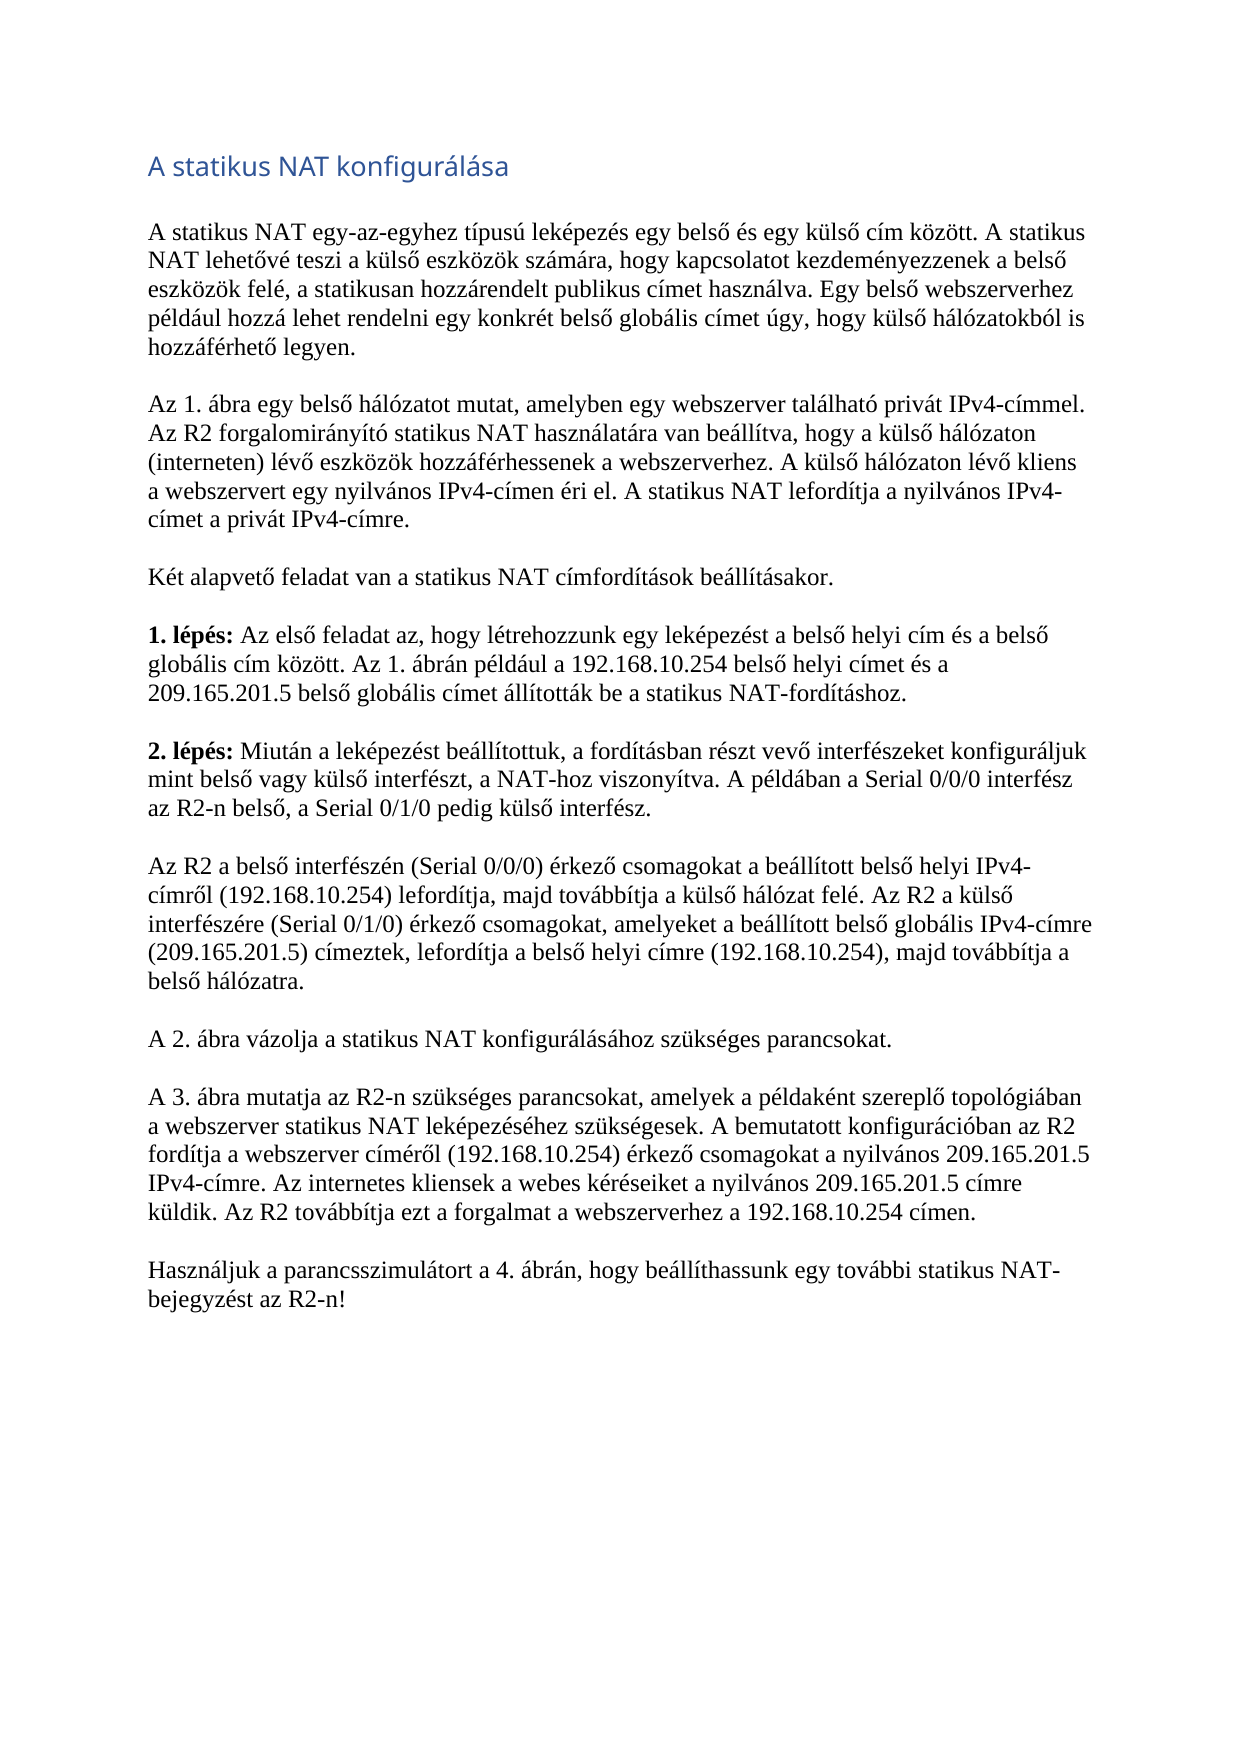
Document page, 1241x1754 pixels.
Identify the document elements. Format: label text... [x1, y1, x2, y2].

subtitle A statikus NAT konfigurálása [148, 148, 1093, 184]
text Használjuk a parancsszimulátort a 4. ábrán, hogy beállíthassunk egy további statikus NAT-bejegyzést az R2-n! [148, 1255, 1093, 1312]
text Az 1. ábra egy belső hálózatot mutat, amelyben egy webszerver található privát IPv4-címmel. Az R2 forgalomirányító statikus NAT használatára van beállítva, hogy a külső hálózaton (interneten) lévő eszközök hozzáférhessenek a webszerverhez. A külső hálózaton lévő kliens a webszervert egy nyilvános IPv4-címen éri el. A statikus NAT lefordítja a nyilvános IPv4-címet a privát IPv4-címre. [148, 389, 1093, 533]
text A 2. ábra vázolja a statikus NAT konfigurálásához szükséges parancsokat. [148, 1024, 1093, 1053]
text A 3. ábra mutatja az R2-n szükséges parancsokat, amelyek a példaként szereplő topológiában a webszerver statikus NAT leképezéséhez szükségesek. A bemutatott konfigurációban az R2 fordítja a webszerver címéről (192.168.10.254) érkező csomagokat a nyilvános 209.165.201.5 IPv4-címre. Az internetes kliensek a webes kéréseiket a nyilvános 209.165.201.5 címre küldik. Az R2 továbbítja ezt a forgalmat a webszerverhez a 192.168.10.254 címen. [148, 1082, 1093, 1226]
text Két alapvető feladat van a statikus NAT címfordítások beállításakor. [148, 562, 1093, 591]
text A statikus NAT egy-az-egyhez típusú leképezés egy belső és egy külső cím között. A statikus NAT lehetővé teszi a külső eszközök számára, hogy kapcsolatot kezdeményezzenek a belső eszközök felé, a statikusan hozzárendelt publikus címet használva. Egy belső webszerverhez például hozzá lehet rendelni egy konkrét belső globális címet úgy, hogy külső hálózatokból is hozzáférhető legyen. [148, 217, 1093, 360]
text Az R2 a belső interfészén (Serial 0/0/0) érkező csomagokat a beállított belső helyi IPv4-címről (192.168.10.254) lefordítja, majd továbbítja a külső hálózat felé. Az R2 a külső interfészére (Serial 0/1/0) érkező csomagokat, amelyeket a beállított belső globális IPv4-címre (209.165.201.5) címeztek, lefordítja a belső helyi címre (192.168.10.254), majd továbbítja a belső hálózatra. [148, 851, 1093, 995]
text 2. lépés: Miután a leképezést beállítottuk, a fordításban részt vevő interfészeket konfiguráljuk mint belső vagy külső interfészt, a NAT-hoz viszonyítva. A példában a Serial 0/0/0 interfész az R2-n belső, a Serial 0/1/0 pedig külső interfész. [148, 736, 1093, 822]
text 1. lépés: Az első feladat az, hogy létrehozzunk egy leképezést a belső helyi cím és a belső globális cím között. Az 1. ábrán például a 192.168.10.254 belső helyi címet és a 209.165.201.5 belső globális címet állították be a statikus NAT-fordításhoz. [148, 620, 1093, 707]
